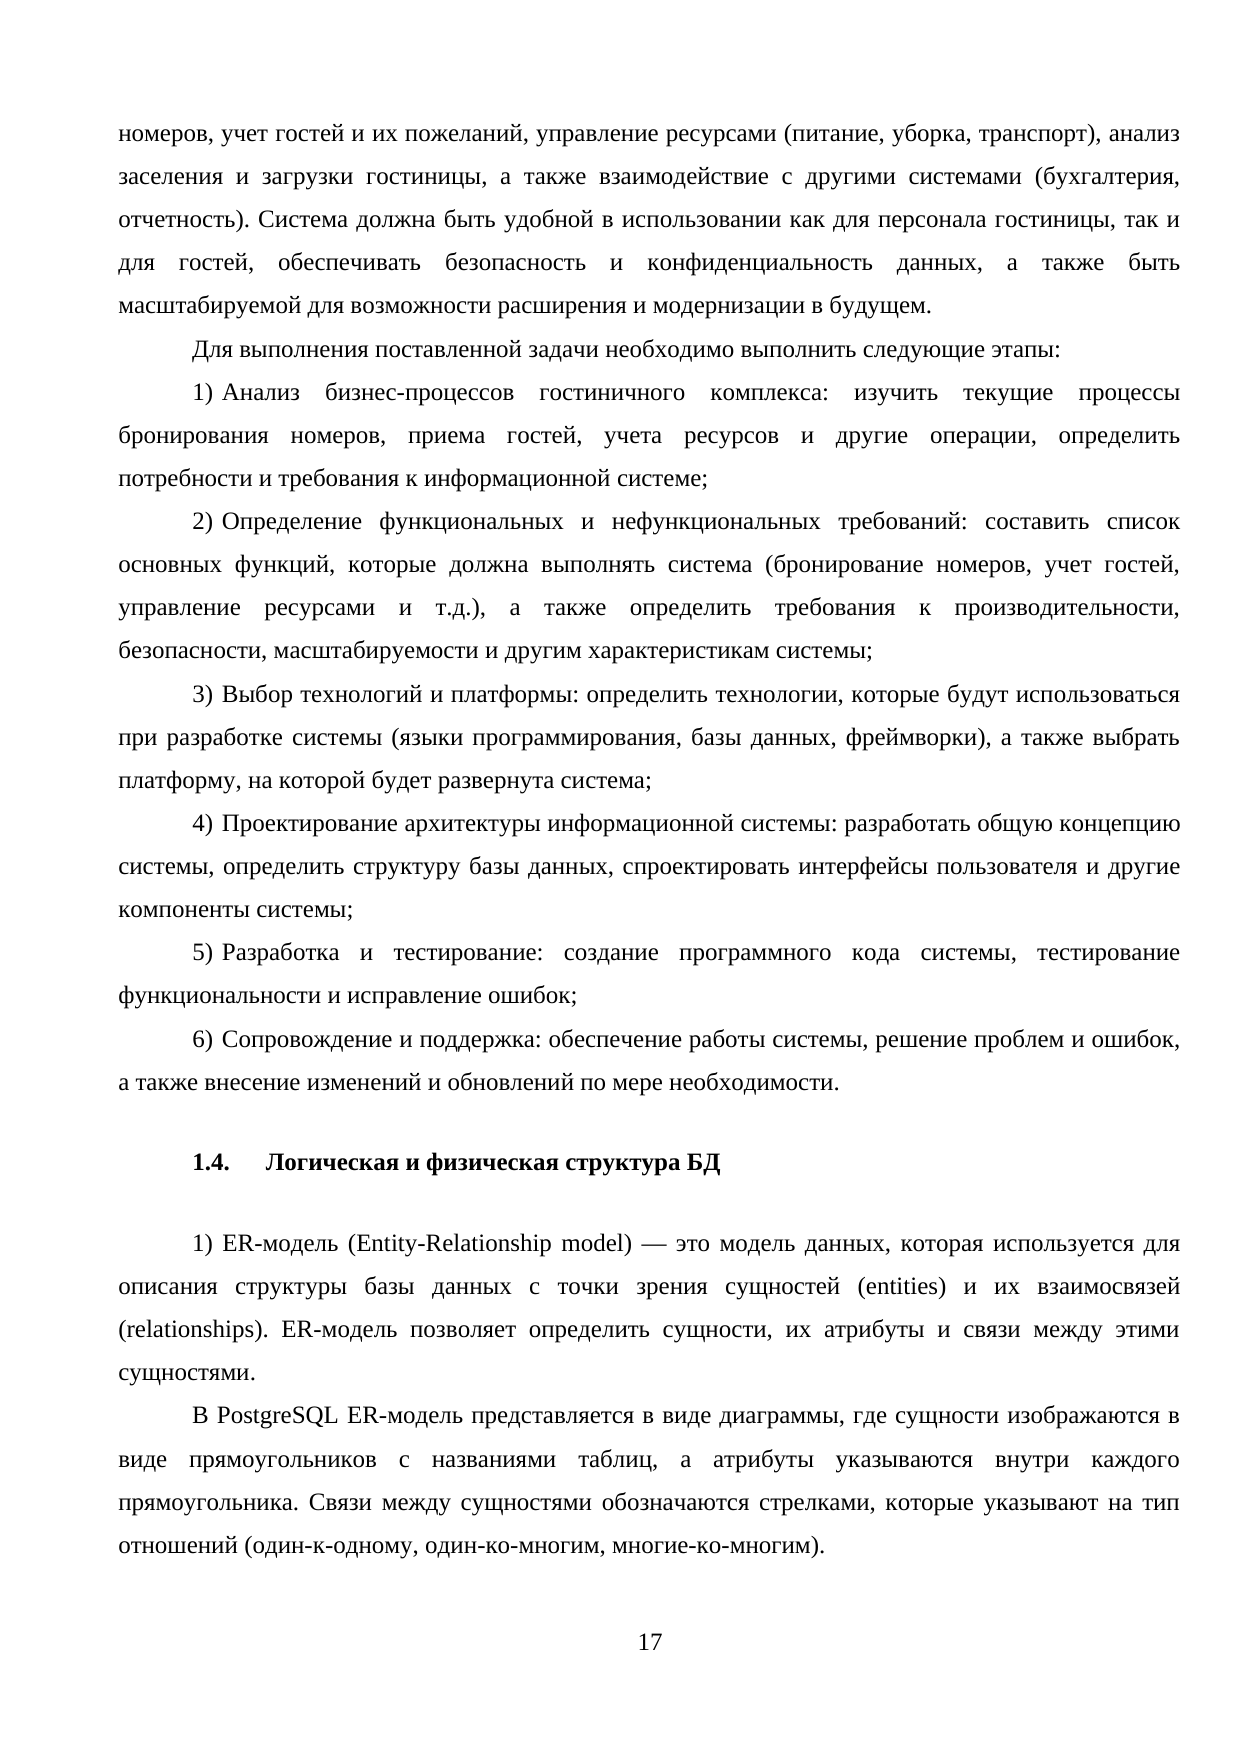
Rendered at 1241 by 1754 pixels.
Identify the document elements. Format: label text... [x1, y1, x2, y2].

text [118, 118, 1181, 319]
list Сопровождение и поддержка: обеспечение работы системы, решение проблем и ошибок, а также внесение изменений и обновлений по мере необходимости. [118, 1024, 1181, 1096]
text Для выполнения поставленной задачи необходимо выполнить следующие этапы: [118, 334, 1181, 362]
list Определение функциональных и нефункциональных требований: составить список основных функций, которые должна выполнять система (бронирование номеров, учет гостей, управление ресурсами и т.д.), а также определить требования к производительности, безопасности, масштабируемости и другим характеристикам системы; [118, 506, 1181, 664]
text В PostgreSQL ER-модель представляется в виде диаграммы, где сущности изображаются в виде прямоугольников с названиями таблиц, а атрибуты указываются внутри каждого прямоугольника. Связи между сущностями обозначаются стрелками, которые указывают на тип отношений (один-к-одному, один-ко-многим, многие-ко-многим). [118, 1401, 1181, 1559]
list Выбор технологий и платформы: определить технологии, которые будут использоваться при разработке системы (языки программирования, базы данных, фреймворки), а также выбрать платформу, на которой будет развернута система; [118, 679, 1181, 794]
list Разработка и тестирование: создание программного кода системы, тестирование функциональности и исправление ошибок; [118, 937, 1181, 1009]
text 1) ER-модель (Entity-Relationship model) — это модель данных, которая используется для описания структуры базы данных с точки зрения сущностей (entities) и их взаимосвязей (relationships). ER-модель позволяет определить сущности, их атрибуты и связи между этими сущностями. [118, 1228, 1181, 1386]
list Проектирование архитектуры информационной системы: разработать общую концепцию системы, определить структуру базы данных, спроектировать интерфейсы пользователя и другие компоненты системы; [118, 808, 1181, 923]
subtitle Логическая и физическая структура БД [192, 1147, 1181, 1176]
list Анализ бизнес-процессов гостиничного комплекса: изучить текущие процессы бронирования номеров, приема гостей, учета ресурсов и другие операции, определить потребности и требования к информационной системе; [118, 377, 1181, 492]
